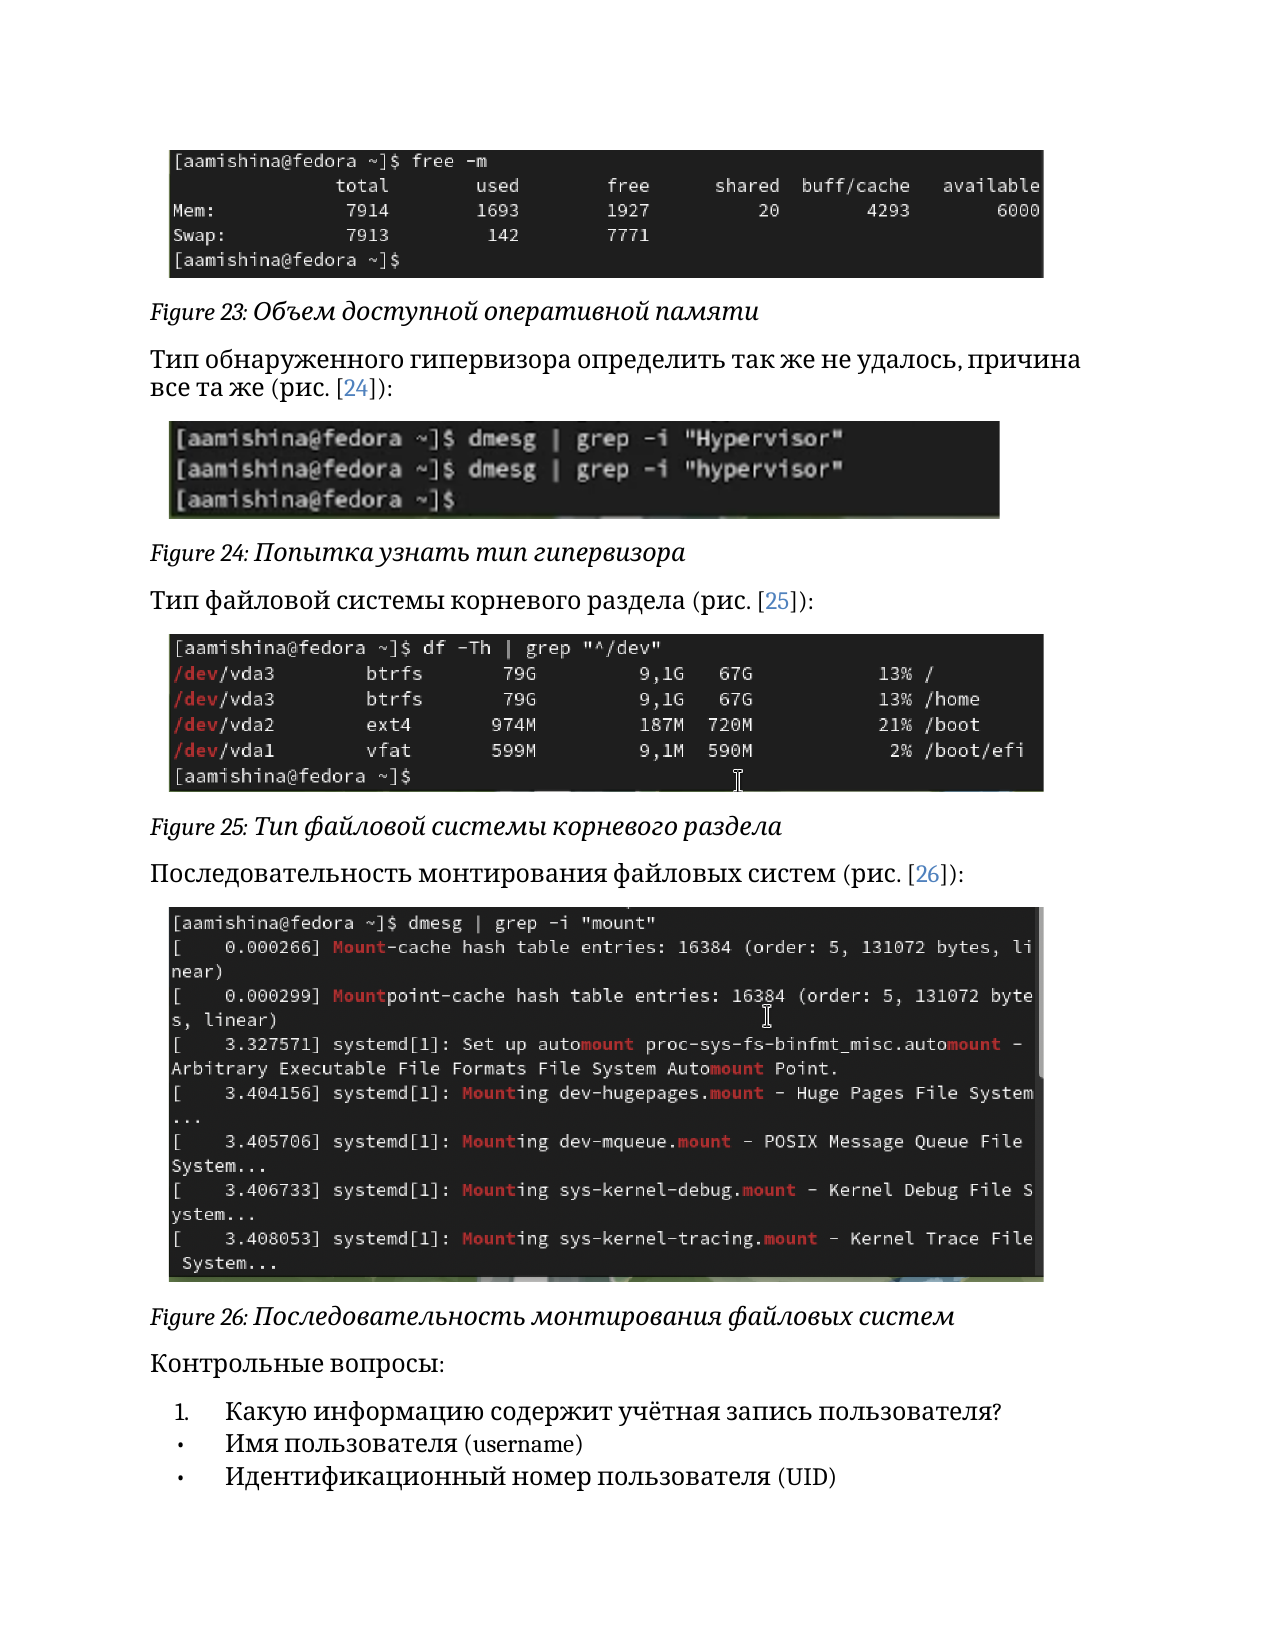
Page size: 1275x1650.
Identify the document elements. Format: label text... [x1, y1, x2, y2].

picture [168, 634, 1044, 792]
list Какую информацию содержит учётная запись пользователя? [175, 1398, 1125, 1427]
text Тип обнаруженного гипервизора определить так же не удалось, причина все та же (рис. [24]): [150, 346, 1125, 403]
picture [168, 907, 1044, 1282]
list Идентификационный номер пользователя (UID) [175, 1463, 1125, 1492]
text Контрольные вопросы: [150, 1350, 1125, 1379]
text Figure 26: Последовательность монтирования файловых систем [150, 1303, 1125, 1332]
text Тип файловой системы корневого раздела (рис. [25]): [150, 587, 1125, 615]
list Имя пользователя (username) [175, 1430, 1125, 1459]
picture [168, 421, 1000, 519]
text Figure 23: Объем доступной оперативной памяти [150, 298, 1125, 327]
picture [168, 150, 1044, 278]
text Последовательность монтирования файловых систем (рис. [26]): [150, 860, 1125, 889]
text Figure 25: Тип файловой системы корневого раздела [150, 813, 1125, 841]
text Figure 24: Попытка узнать тип гипервизора [150, 539, 1125, 568]
